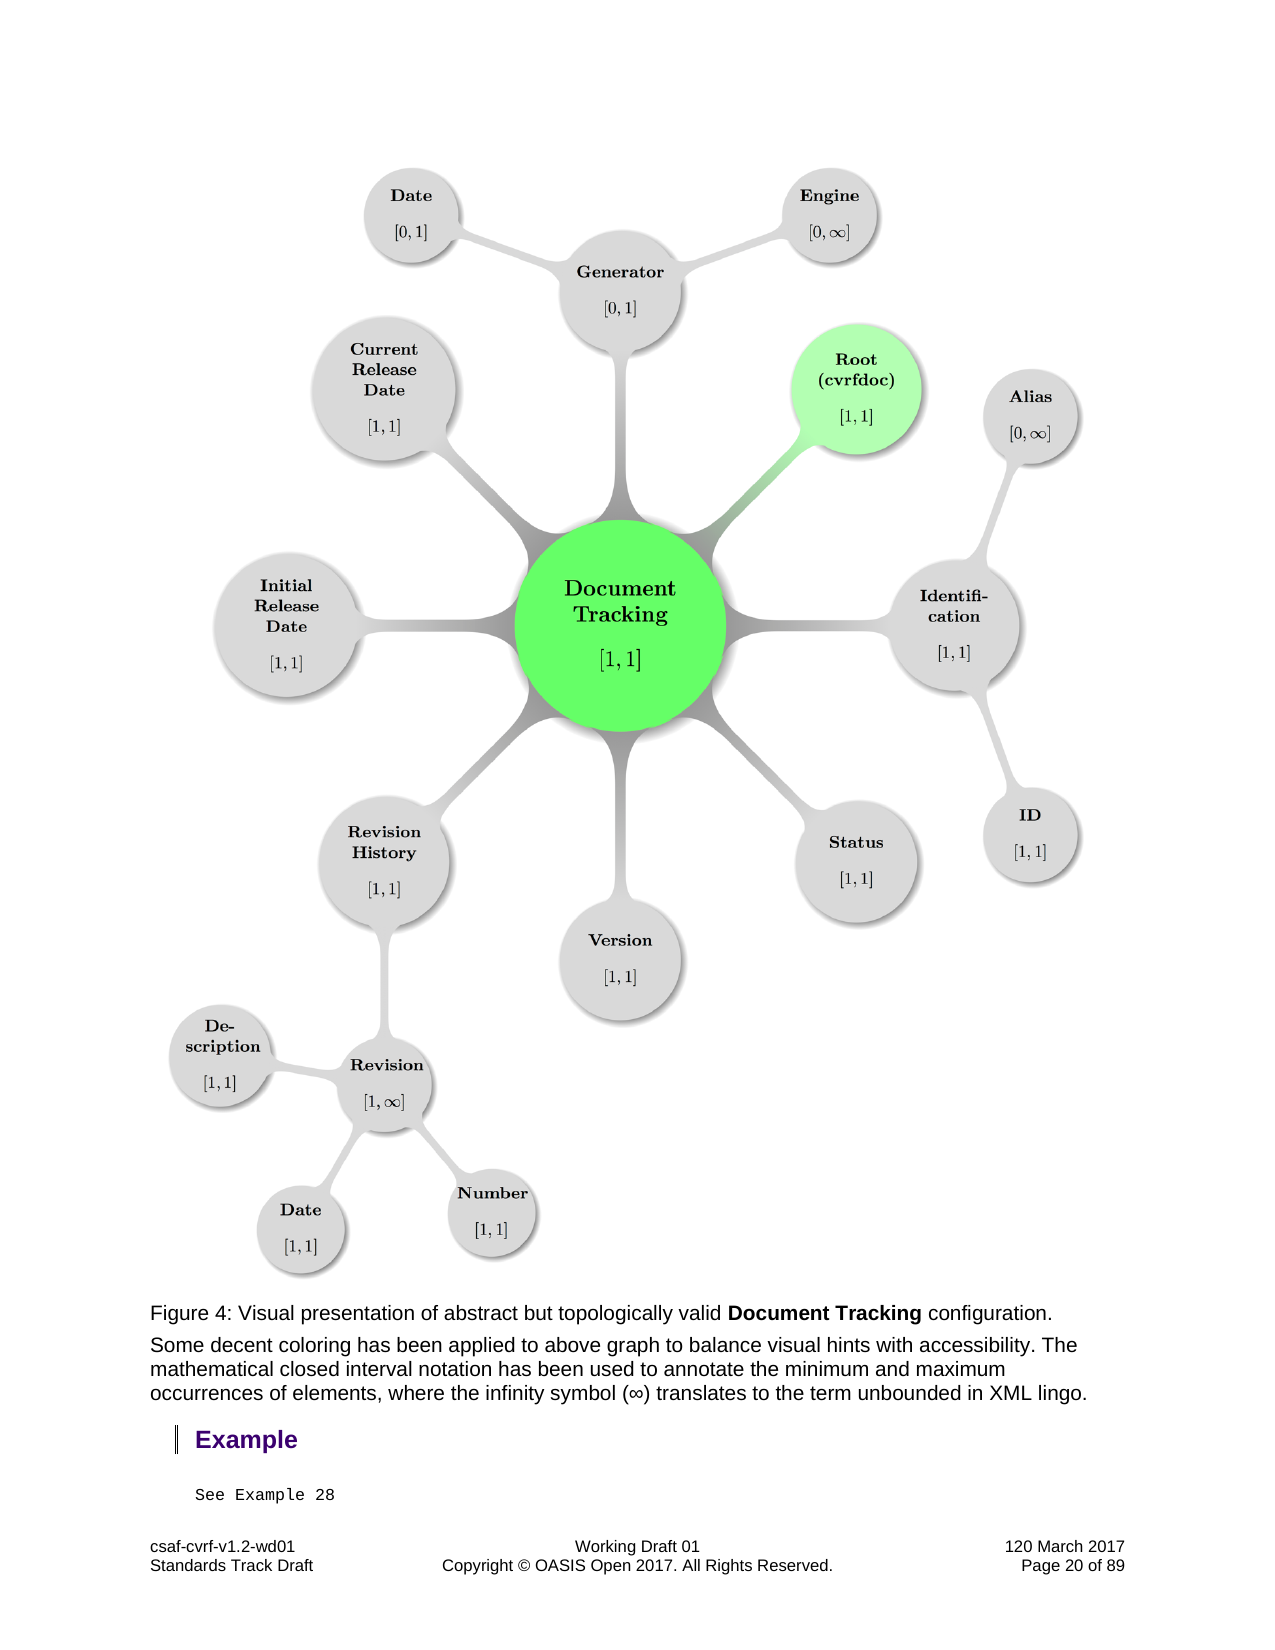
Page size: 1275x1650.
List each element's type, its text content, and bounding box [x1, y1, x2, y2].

picture [150, 150, 1096, 1292]
subtitle Example [178, 1425, 1125, 1454]
text See [150, 1486, 1125, 1505]
